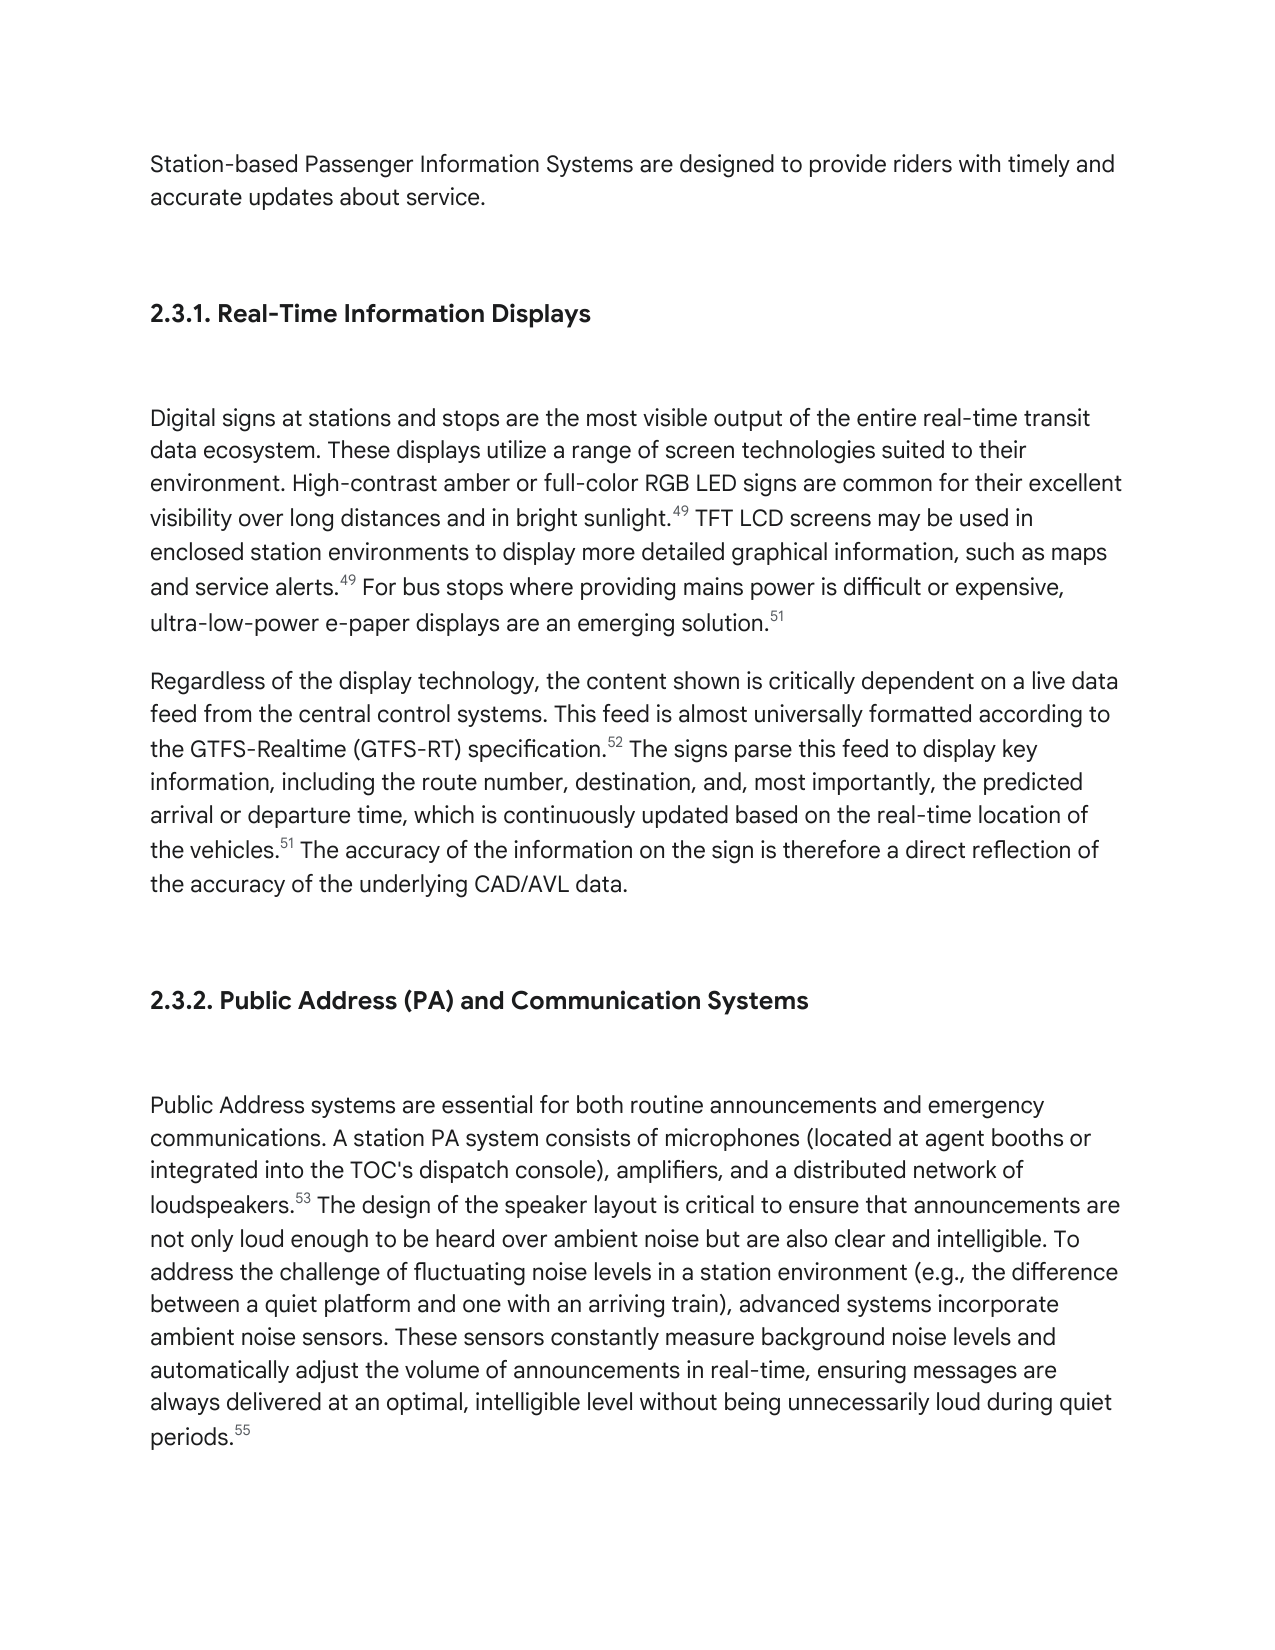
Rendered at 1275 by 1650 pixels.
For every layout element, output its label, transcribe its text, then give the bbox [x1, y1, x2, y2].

subtitle 2.3.1. Real-Time Information Displays [150, 298, 1125, 329]
subtitle 2.3.2. Public Address (PA) and Communication Systems [150, 985, 1125, 1017]
text Digital signs at stations and stops are the most visible output of the entire real-time transit data ecosystem. These displays utilize a range of screen technologies suited to their environment. High-contrast amber or full-color RGB LED signs are common for their excellent visibility over long distances and in bright sunlight.49 TFT LCD screens may be used in enclosed station environments to display more detailed graphical information, such as maps and service alerts.49 For bus stops where providing mains power is difficult or expensive, ultra-low-power e-paper displays are an emerging solution.51 [150, 404, 1125, 638]
text Public Address systems are essential for both routine announcements and emergency communications. A station PA system consists of microphones (located at agent booths or integrated into the TOC's dispatch console), amplifiers, and a distributed network of loudspeakers.53 The design of the speaker layout is critical to ensure that announcements are not only loud enough to be heard over ambient noise but are also clear and intelligible. To address the challenge of fluctuating noise levels in a station environment (e.g., the difference between a quiet platform and one with an arriving train), advanced systems incorporate ambient noise sensors. These sensors constantly measure background noise levels and automatically adjust the volume of announcements in real-time, ensuring messages are always delivered at an optimal, intelligible level without being unnecessarily loud during quiet periods.55 [150, 1091, 1125, 1453]
text Station-based Passenger Information Systems are designed to provide riders with timely and accurate updates about service. [150, 150, 1125, 211]
text Regardless of the display technology, the content shown is critically dependent on a live data feed from the central control systems. This feed is almost universally formatted according to the GTFS-Realtime (GTFS-RT) specification.52 The signs parse this feed to display key information, including the route number, destination, and, most importantly, the predicted arrival or departure time, which is continuously updated based on the real-time location of the vehicles.51 The accuracy of the information on the sign is therefore a direct reflection of the accuracy of the underlying CAD/AVL data. [150, 667, 1125, 898]
